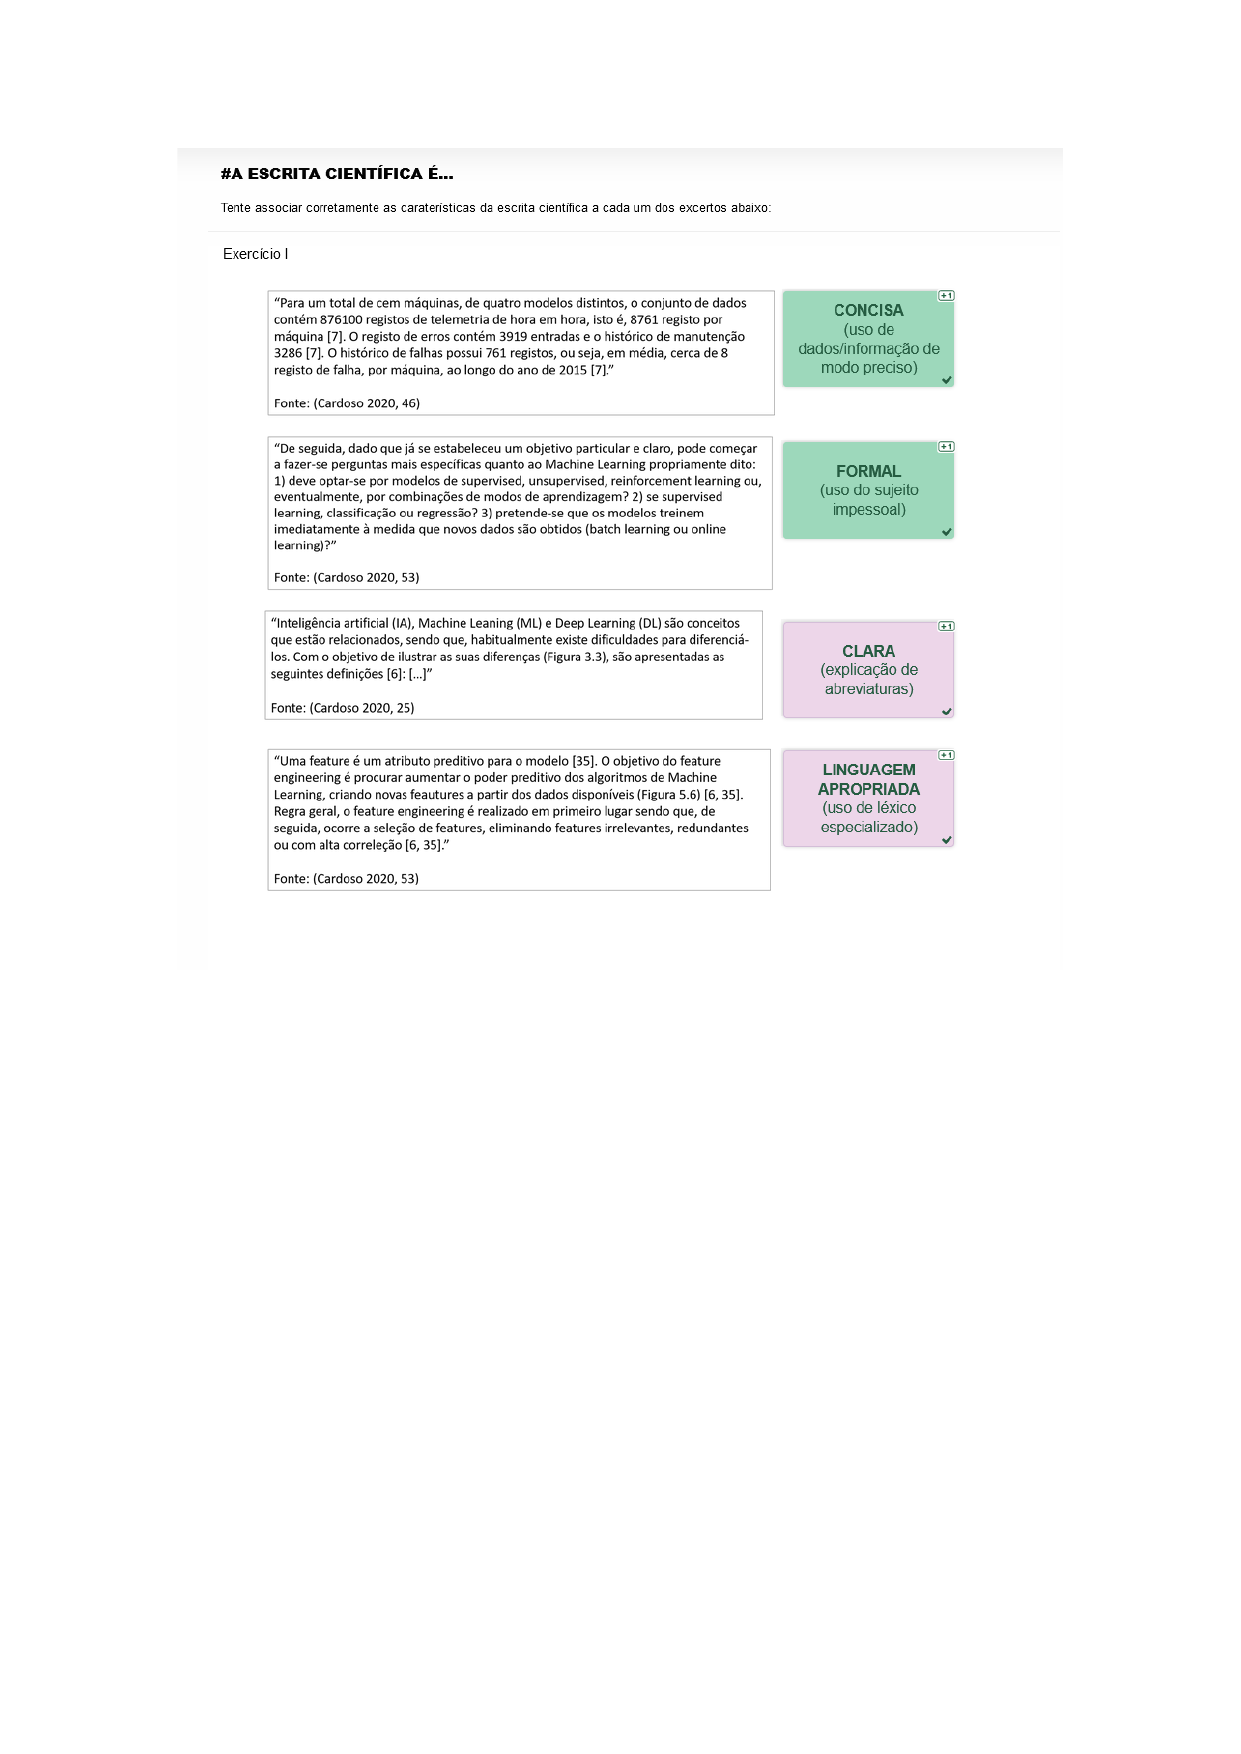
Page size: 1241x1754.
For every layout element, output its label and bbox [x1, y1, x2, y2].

picture [177, 147, 1063, 970]
